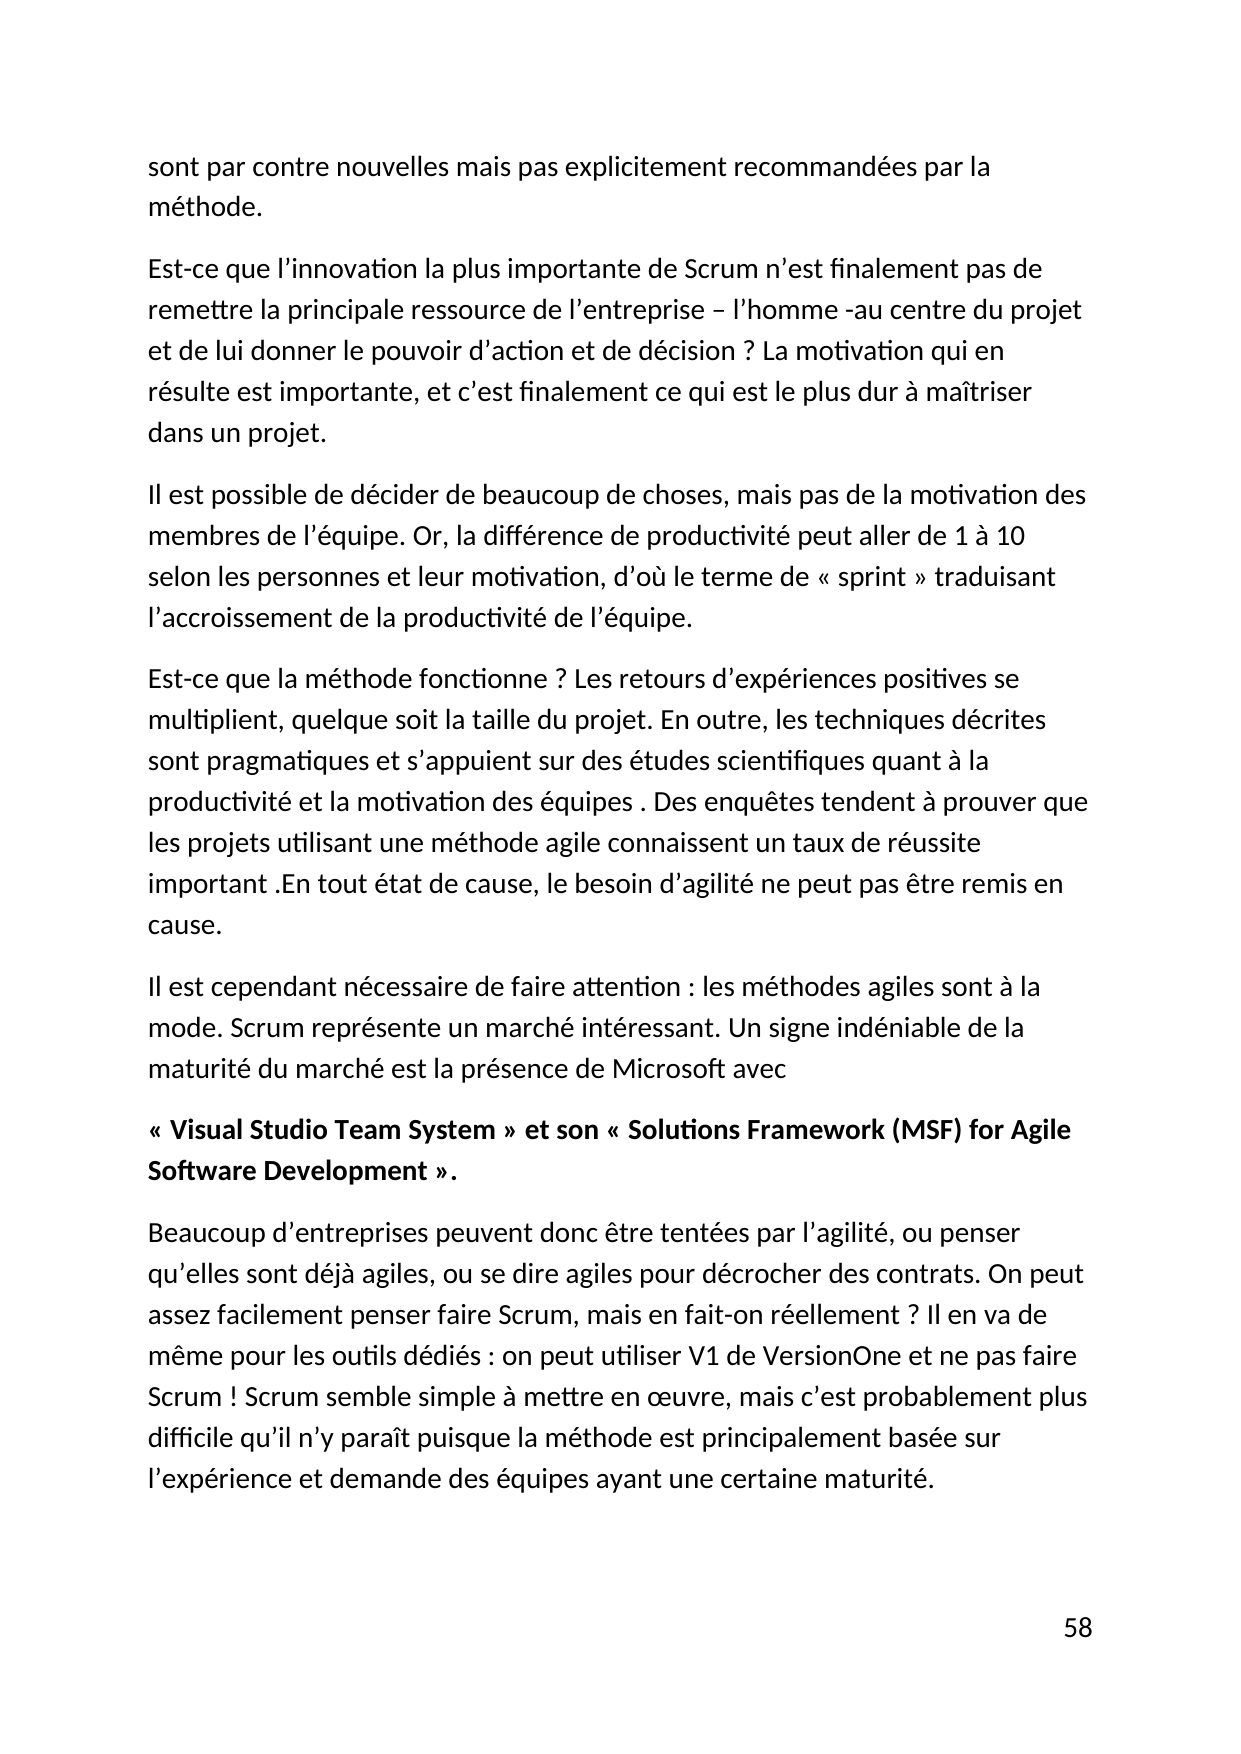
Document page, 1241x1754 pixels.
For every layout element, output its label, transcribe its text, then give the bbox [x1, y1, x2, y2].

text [148, 148, 1093, 224]
text Est-ce que la méthode fonctionne ? Les retours d’expériences positives se multiplient, quelque soit la taille du projet. En outre, les techniques décrites sont pragmatiques et s’appuient sur des études scientifiques quant à la productivité et la motivation des équipes . Des enquêtes tendent à prouver que les projets utilisant une méthode agile connaissent un taux de réussite important .En tout état de cause, le besoin d’agilité ne peut pas être remis en cause. [148, 660, 1093, 942]
text Beaucoup d’entreprises peuvent donc être tentées par l’agilité, ou penser qu’elles sont déjà agiles, ou se dire agiles pour décrocher des contrats. On peut assez facilement penser faire Scrum, mais en fait-on réellement ? Il en va de même pour les outils dédiés : on peut utiliser V1 de VersionOne et ne pas faire Scrum ! Scrum semble simple à mettre en œuvre, mais c’est probablement plus difficile qu’il n’y paraît puisque la méthode est principalement basée sur l’expérience et demande des équipes ayant une certaine maturité. [148, 1214, 1093, 1495]
text Est-ce que l’innovation la plus importante de Scrum n’est finalement pas de remettre la principale ressource de l’entreprise – l’homme -au centre du projet et de lui donner le pouvoir d’action et de décision ? La motivation qui en résulte est importante, et c’est finalement ce qui est le plus dur à maîtriser dans un projet. [148, 250, 1093, 450]
text Il est possible de décider de beaucoup de choses, mais pas de la motivation des membres de l’équipe. Or, la différence de productivité peut aller de 1 à 10 selon les personnes et leur motivation, d’où le terme de « sprint » traduisant l’accroissement de la productivité de l’équipe. [148, 476, 1093, 634]
text Il est cependant nécessaire de faire attention : les méthodes agiles sont à la mode. Scrum représente un marché intéressant. Un signe indéniable de la maturité du marché est la présence de Microsoft avec [148, 968, 1093, 1085]
text « Visual Studio Team System » et son « Solutions Framework (MSF) for Agile Software Development ». [148, 1111, 1093, 1188]
